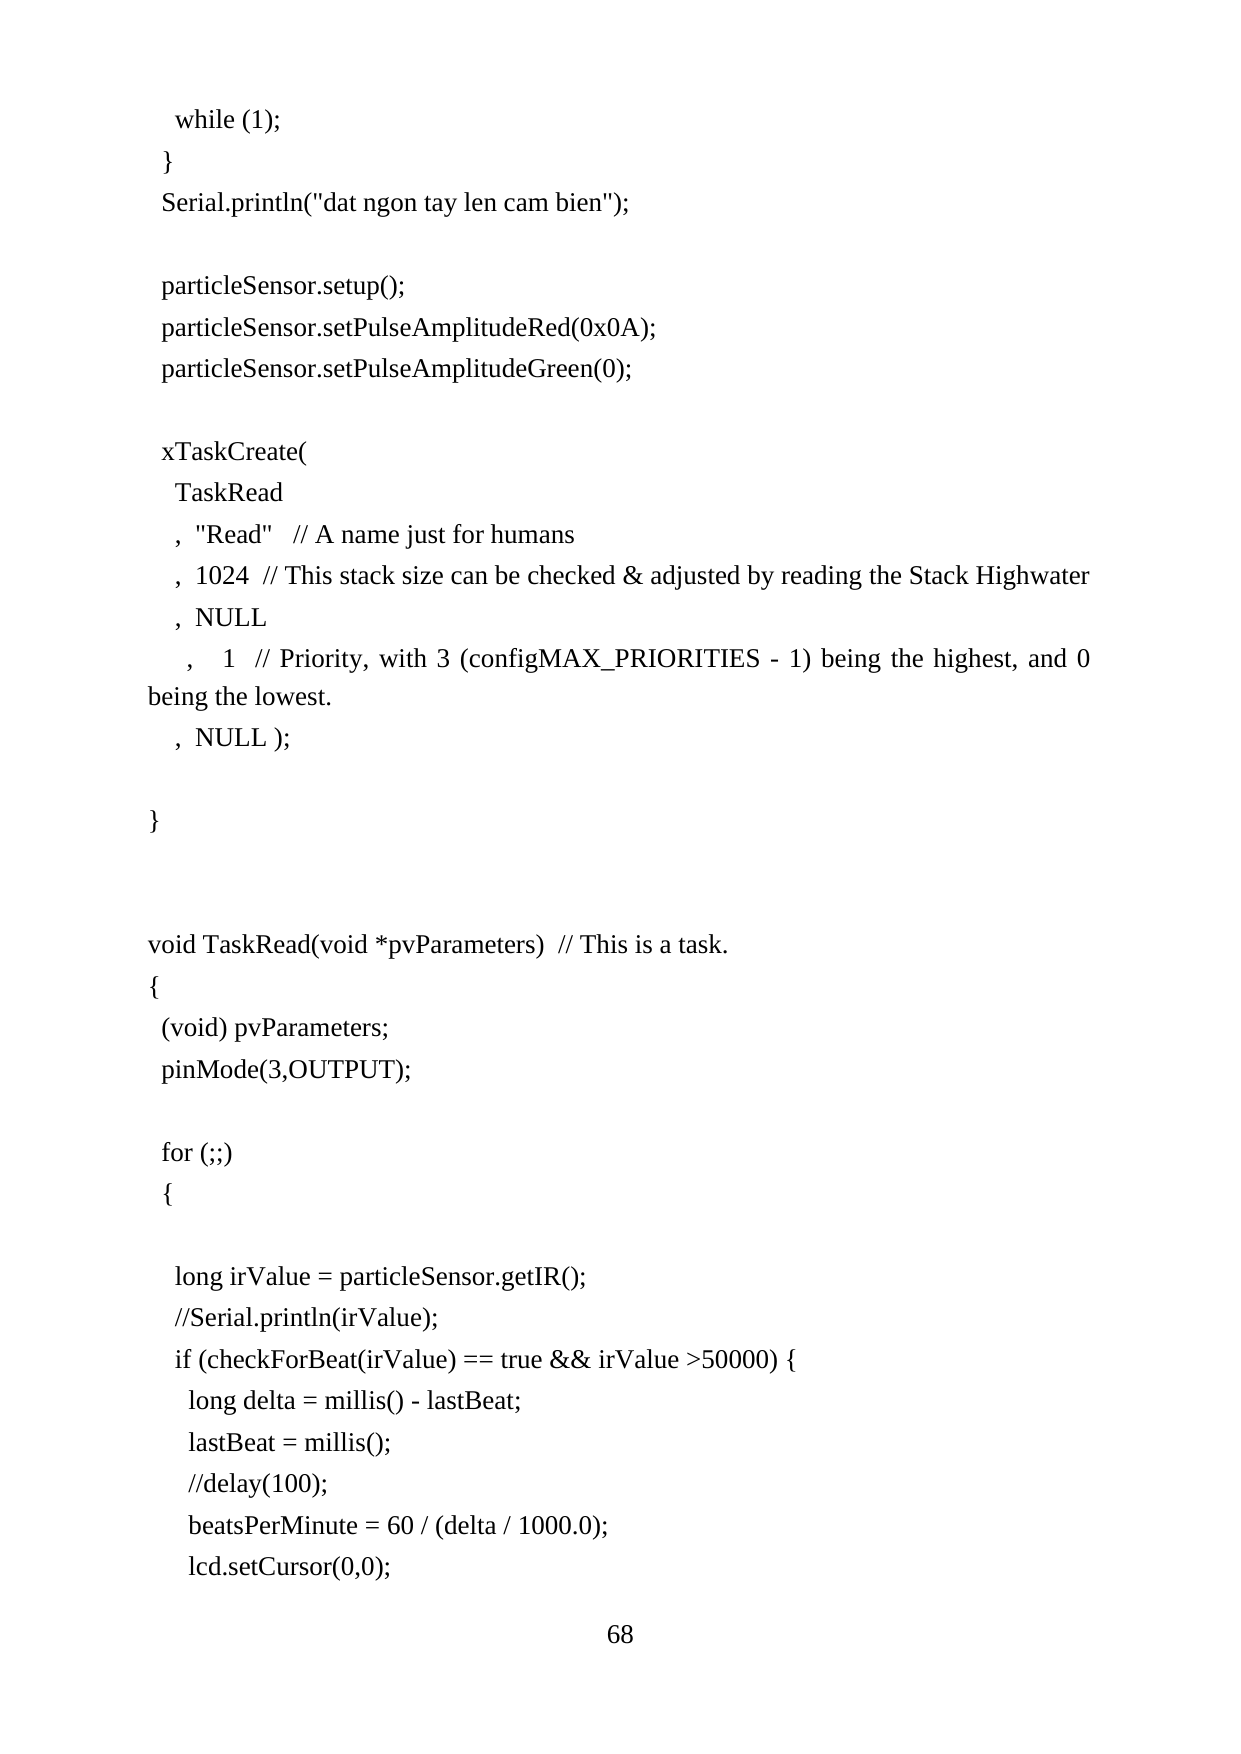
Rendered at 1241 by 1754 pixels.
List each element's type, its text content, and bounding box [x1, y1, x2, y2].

text } [148, 145, 1092, 176]
text } [148, 804, 1092, 835]
text beatsPerMinute = 60 / (delta / 1000.0); [148, 1509, 1092, 1540]
text , NULL [148, 601, 1092, 632]
text { [148, 970, 1092, 1001]
text , "Read" // A name just for humans [148, 518, 1092, 549]
text , 1024 // This stack size can be checked & adjusted by reading the Stack Highwater [148, 559, 1092, 591]
text Serial.println("dat ngon tay len cam bien"); [148, 186, 1092, 217]
text particleSensor.setup(); [148, 269, 1092, 300]
text pinMode(3,OUTPUT); [148, 1053, 1092, 1084]
text particleSensor.setPulseAmplitudeGreen(0); [148, 352, 1092, 383]
text TaskRead [148, 477, 1092, 508]
text , 1 // Priority, with 3 (configMAX_PRIORITIES - 1) being the highest, and 0 being the lowest. [148, 642, 1092, 711]
text long delta = millis() - lastBeat; [148, 1384, 1092, 1416]
text //Serial.println(irValue); [148, 1302, 1092, 1333]
text while (1); [148, 103, 1092, 134]
text void TaskRead(void *pvParameters) // This is a task. [148, 928, 1092, 959]
text { [148, 1177, 1092, 1208]
text (void) pvParameters; [148, 1011, 1092, 1042]
text xTaskCreate( [148, 435, 1092, 466]
text //delay(100); [148, 1467, 1092, 1498]
text lastBeat = millis(); [148, 1426, 1092, 1457]
text particleSensor.setPulseAmplitudeRed(0x0A); [148, 311, 1092, 342]
text , NULL ); [148, 721, 1092, 752]
text long irValue = particleSensor.getIR(); [148, 1260, 1092, 1291]
text lcd.setCursor(0,0); [148, 1550, 1092, 1581]
text for (;;) [148, 1136, 1092, 1167]
text if (checkForBeat(irValue) == true && irValue >50000) { [148, 1343, 1092, 1374]
